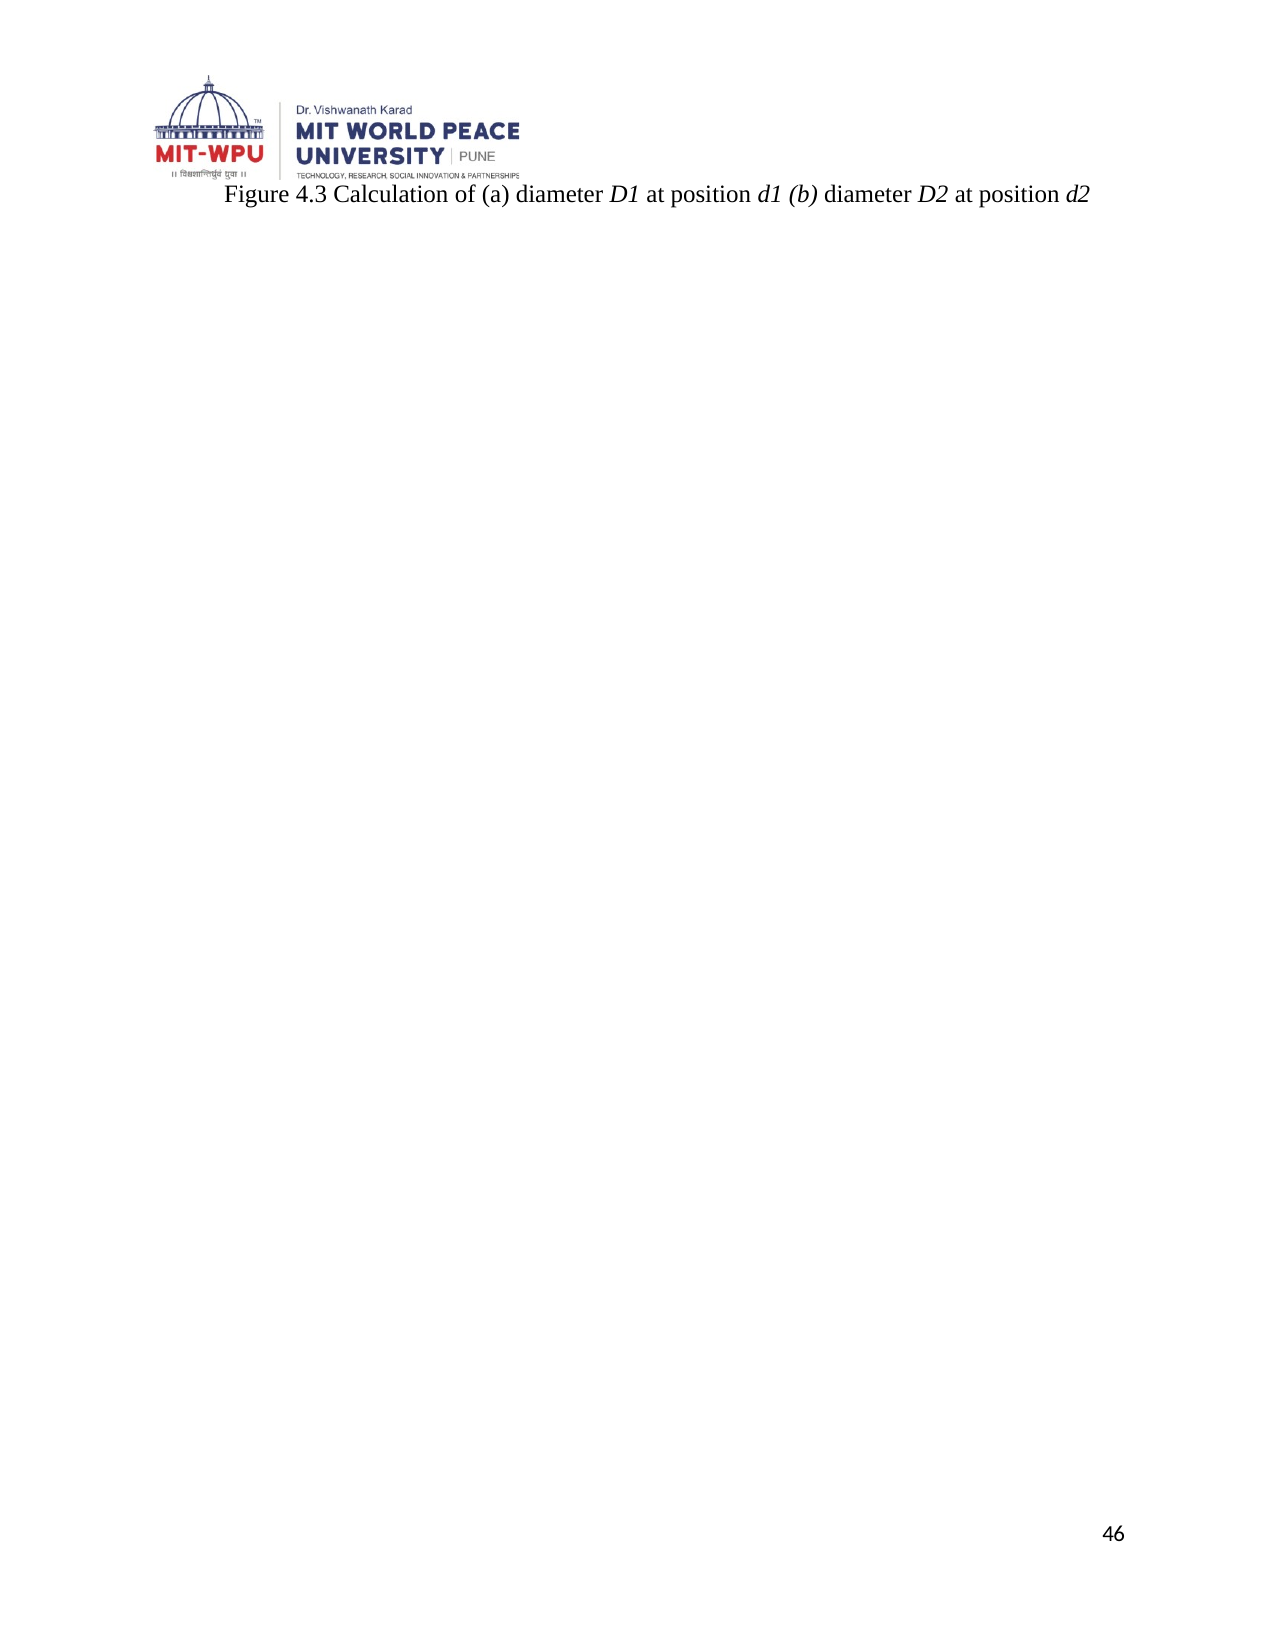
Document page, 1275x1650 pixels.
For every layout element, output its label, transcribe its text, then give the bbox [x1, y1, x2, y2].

text Figure 4.3 Calculation of (a) diameter D1 at position d1 (b) diameter D2 at position d2 [90, 179, 1227, 208]
picture [153, 75, 520, 179]
